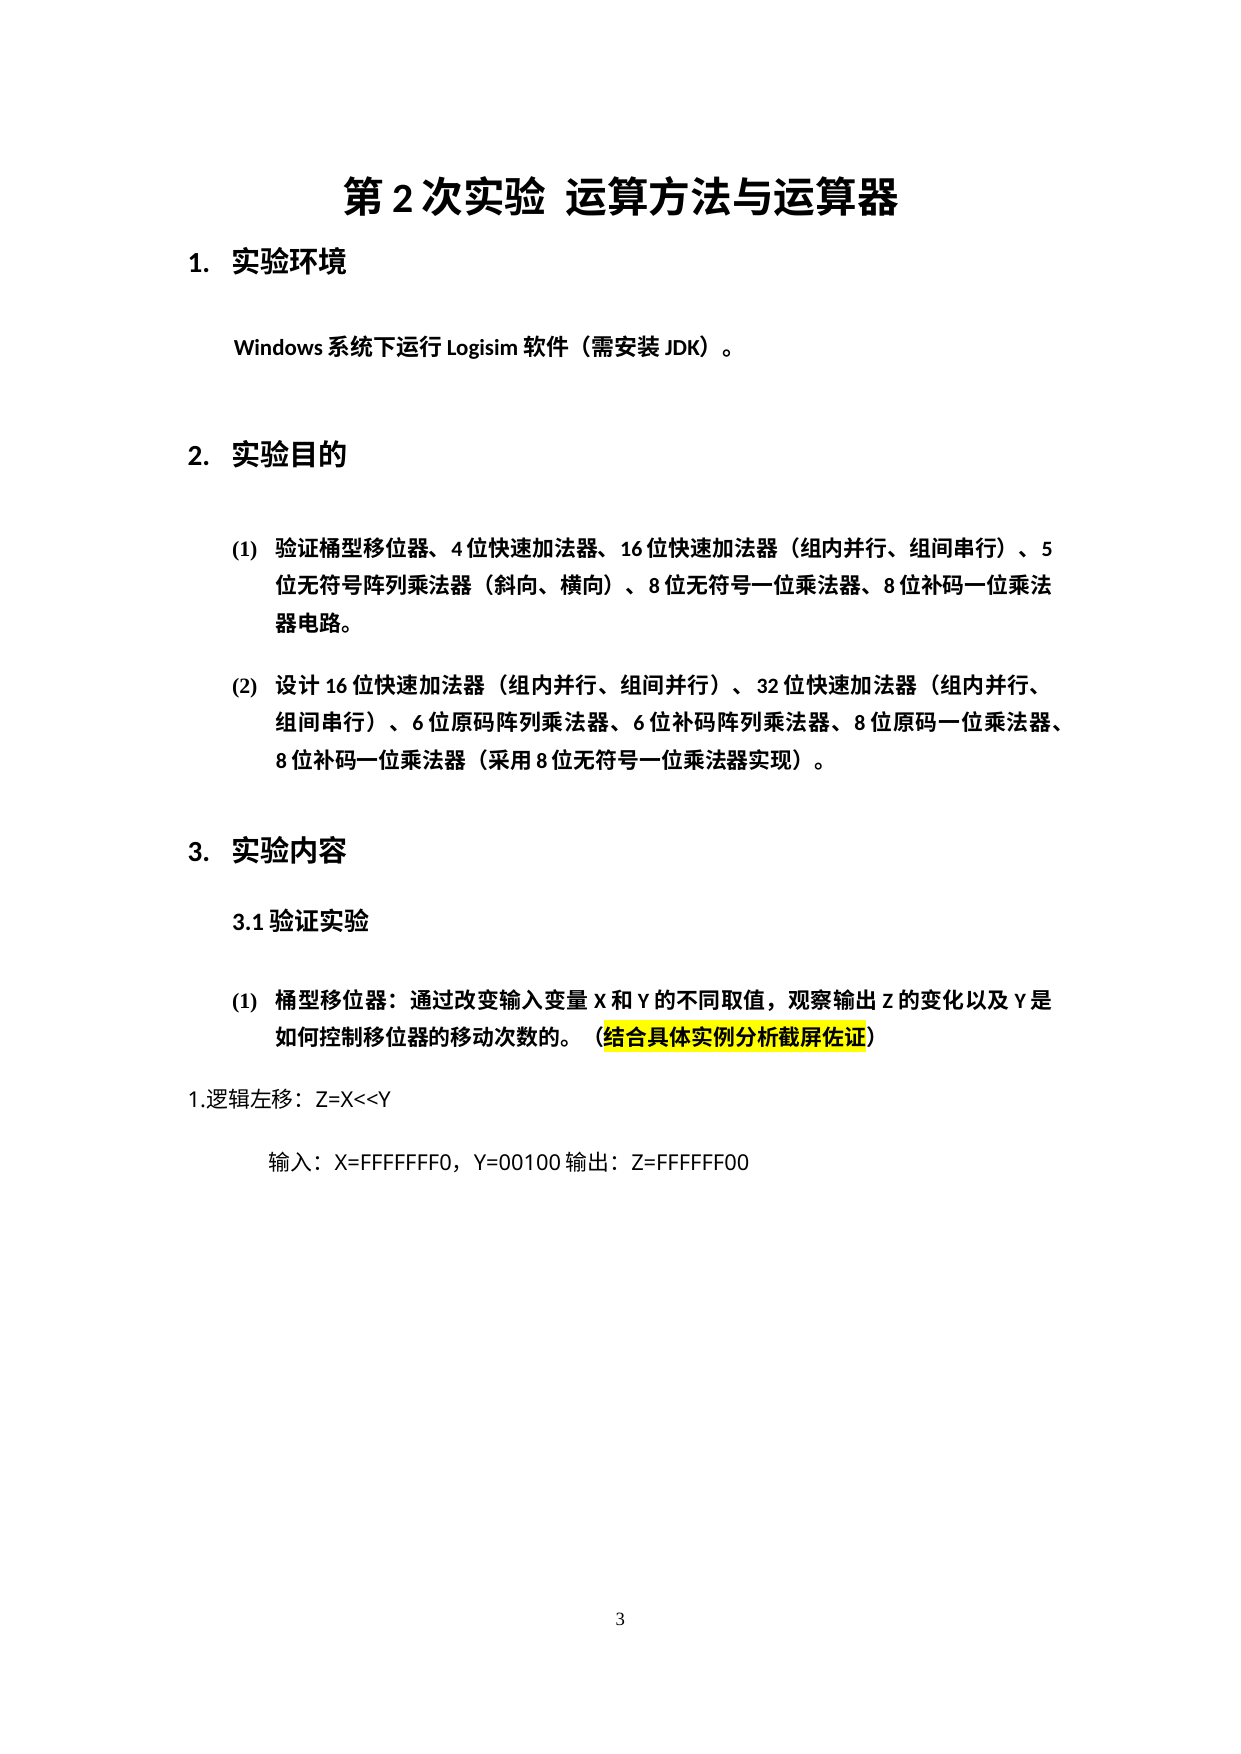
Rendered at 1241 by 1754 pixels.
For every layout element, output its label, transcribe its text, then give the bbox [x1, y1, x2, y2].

text 1.逻辑左移：Z=X<<Y [187, 1082, 1053, 1114]
list 输入：X=FFFFFFF0，Y=00100输出：Z=FFFFFF00 [269, 1144, 1053, 1177]
list 验证实验 [232, 887, 1053, 952]
list 设计16位快速加法器（组内并行、组间并行）、32位快速加法器（组内并行、组间串行）、6位原码阵列乘法器、6位补码阵列乘法器、8位原码一位乘法器、8位补码一位乘法器（采用8位无符号一位乘法器实现）。 [232, 668, 1053, 775]
text 第2次实验 运算方法与运算器 [187, 162, 1053, 227]
list 实验环境 [187, 227, 1053, 292]
list 验证桶型移位器、4位快速加法器、16位快速加法器（组内并行、组间串行）、5位无符号阵列乘法器（斜向、横向）、8位无符号一位乘法器、8位补码一位乘法器电路。 [232, 531, 1053, 638]
list 实验内容 [187, 816, 1053, 881]
list 桶型移位器：通过改变输入变量X和Y的不同取值，观察输出Z的变化以及Y是如何控制移位器的移动次数的。（结合具体实例分析截屏佐证） [232, 982, 1053, 1052]
list 实验目的 [187, 420, 1053, 485]
text Windows系统下运行Logisim软件（需安装JDK）。 [187, 313, 1053, 378]
